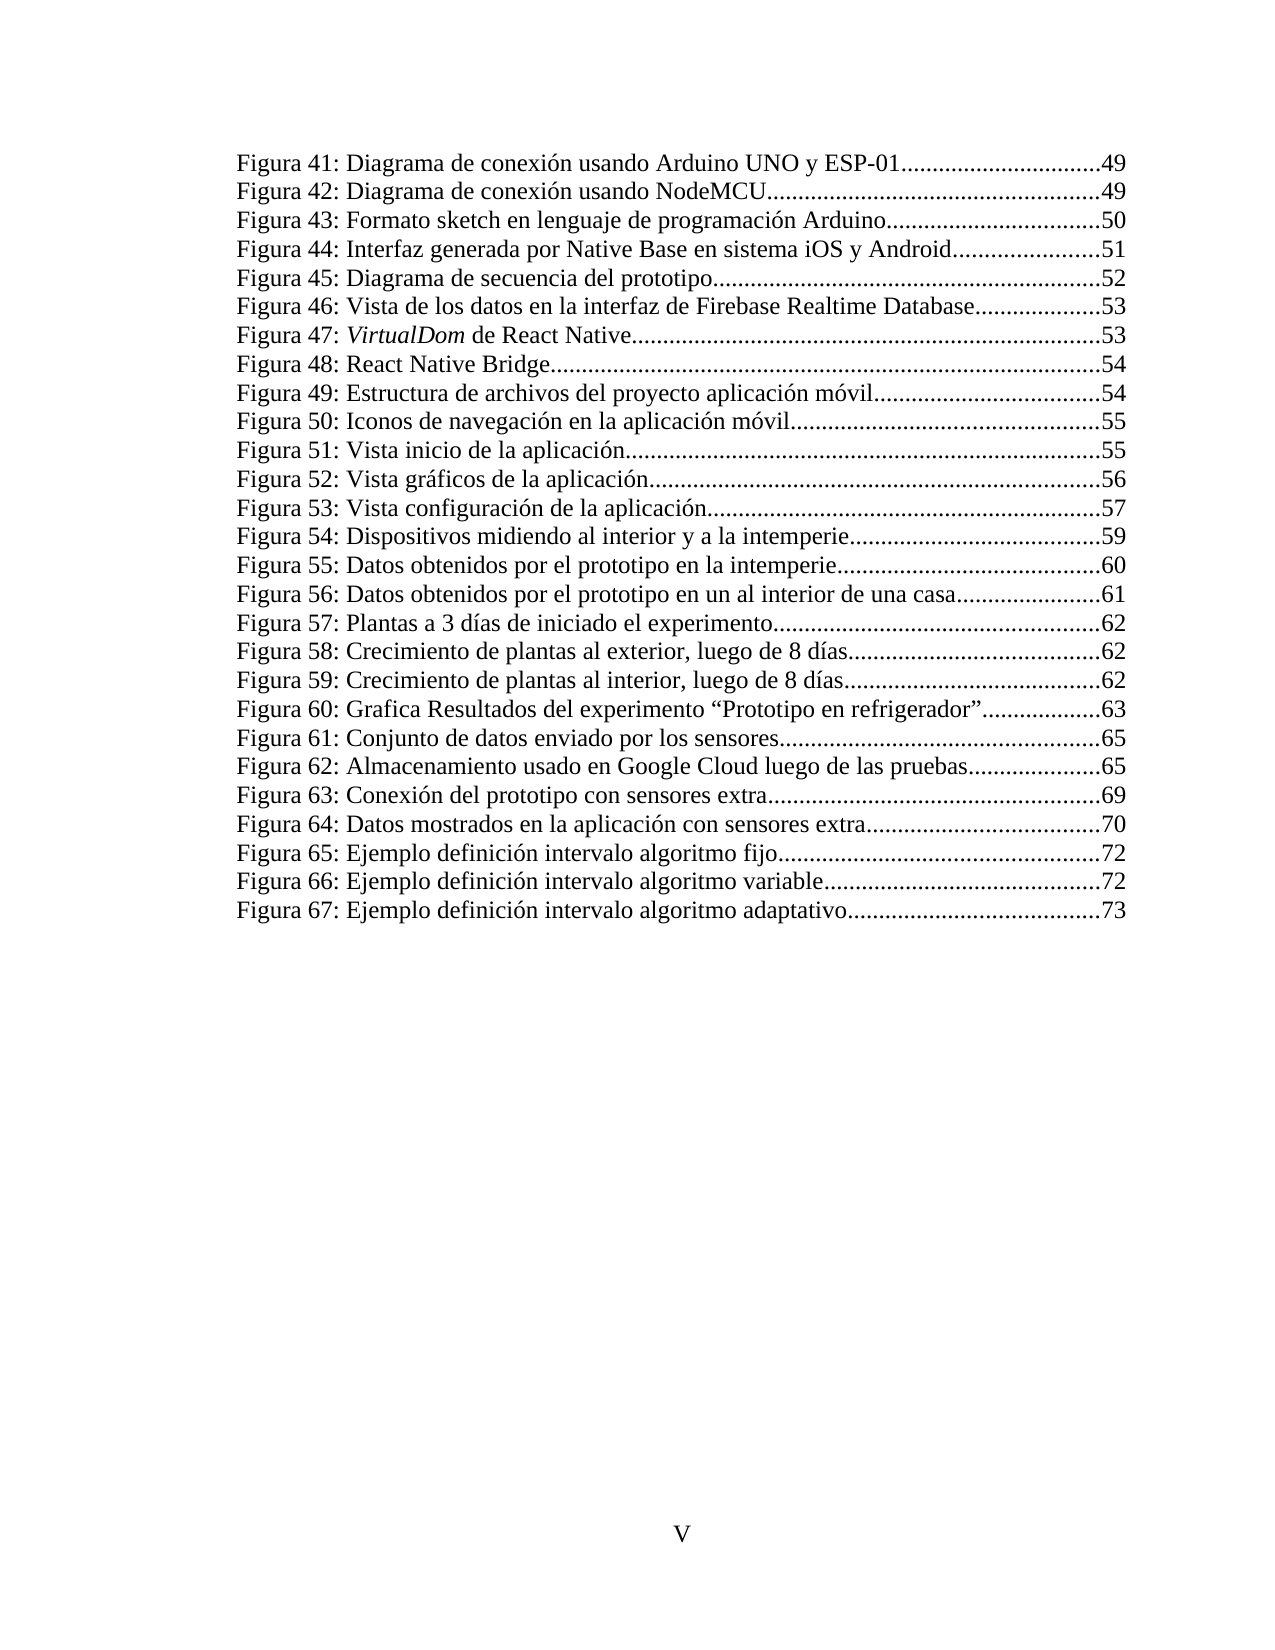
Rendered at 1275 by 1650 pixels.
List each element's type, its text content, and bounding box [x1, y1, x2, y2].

text Figura 48: React Native Bridge 54 [236, 349, 1127, 378]
text Figura 45: Diagrama de secuencia del prototipo 52 [236, 263, 1127, 291]
text Figura 46: Vista de los datos en la interfaz de Firebase Realtime Database 53 [236, 291, 1127, 320]
text Figura 49: Estructura de archivos del proyecto aplicación móvil 54 [236, 378, 1127, 406]
text Figura 64: Datos mostrados en la aplicación con sensores extra 70 [236, 809, 1127, 838]
text Figura 47: VirtualDom de React Native 53 [236, 320, 1127, 349]
text Figura 55: Datos obtenidos por el prototipo en la intemperie 60 [236, 550, 1127, 579]
text Figura 43: Formato sketch en lenguaje de programación Arduino 50 [236, 205, 1127, 234]
text Figura 63: Conexión del prototipo con sensores extra 69 [236, 780, 1127, 809]
text Figura 62: Almacenamiento usado en Google Cloud luego de las pruebas 65 [236, 751, 1127, 780]
text Figura 42: Diagrama de conexión usando NodeMCU 49 [236, 176, 1127, 205]
text Figura 50: Iconos de navegación en la aplicación móvil 55 [236, 406, 1127, 435]
text Figura 61: Conjunto de datos enviado por los sensores 65 [236, 723, 1127, 751]
text Figura 66: Ejemplo definición intervalo algoritmo variable 72 [236, 866, 1127, 895]
text Figura 56: Datos obtenidos por el prototipo en un al interior de una casa 61 [236, 579, 1127, 608]
text Figura 53: Vista configuración de la aplicación 57 [236, 493, 1127, 521]
text Figura 57: Plantas a 3 días de iniciado el experimento 62 [236, 608, 1127, 636]
text Figura 60: Grafica Resultados del experimento “Prototipo en refrigerador” 63 [236, 694, 1127, 723]
text Figura 59: Crecimiento de plantas al interior, luego de 8 días 62 [236, 665, 1127, 694]
text Figura 44: Interfaz generada por Native Base en sistema iOS y Android 51 [236, 234, 1127, 263]
text Figura 54: Dispositivos midiendo al interior y a la intemperie 59 [236, 521, 1127, 550]
text Figura 52: Vista gráficos de la aplicación 56 [236, 464, 1127, 493]
text Figura 41: Diagrama de conexión usando Arduino UNO y ESP-01 49 [236, 148, 1127, 176]
text Figura 67: Ejemplo definición intervalo algoritmo adaptativo 73 [236, 895, 1127, 924]
text Figura 51: Vista inicio de la aplicación 55 [236, 435, 1127, 464]
text Figura 58: Crecimiento de plantas al exterior, luego de 8 días 62 [236, 636, 1127, 665]
text Figura 65: Ejemplo definición intervalo algoritmo fijo 72 [236, 838, 1127, 866]
